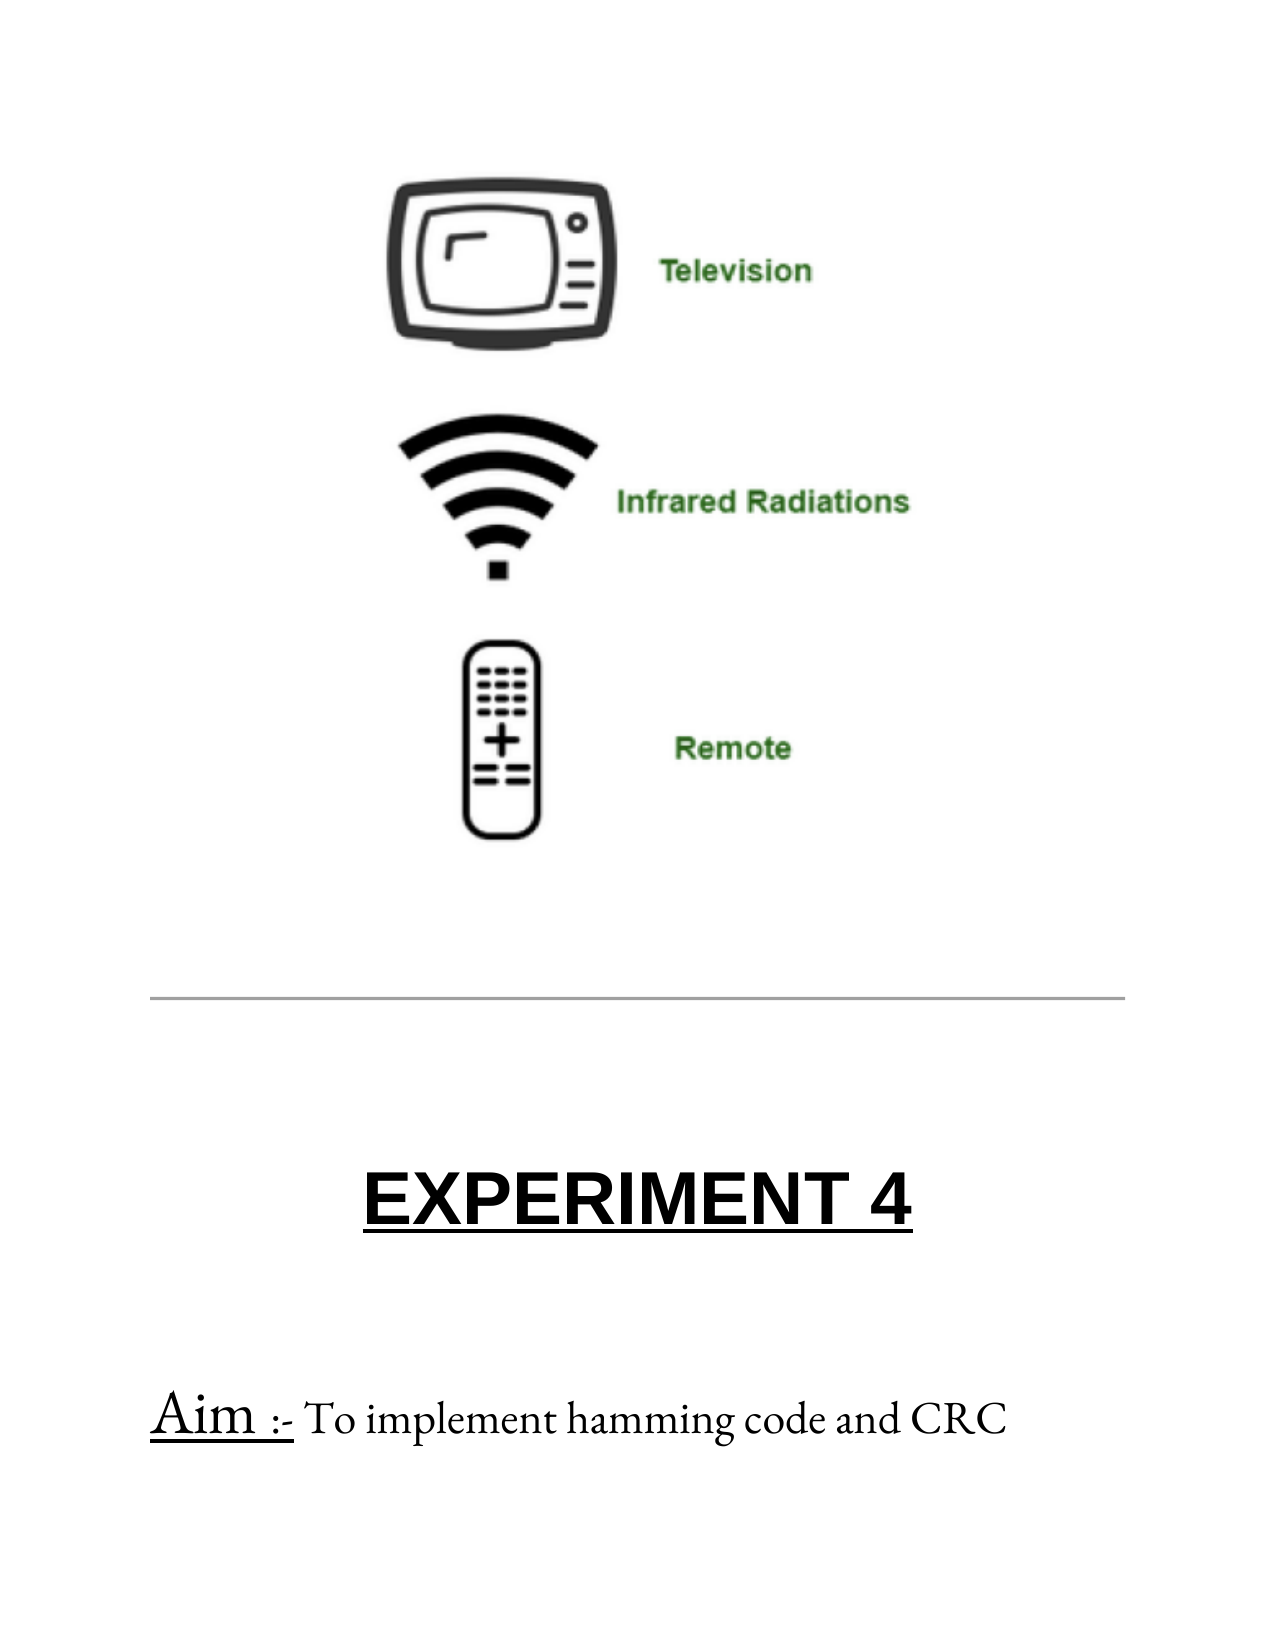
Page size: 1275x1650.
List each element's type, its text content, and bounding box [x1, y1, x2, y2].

text EXPERIMENT 4 [150, 1154, 1125, 1241]
picture [382, 150, 938, 854]
text Aim :- To implement hamming code and CRC [150, 1371, 1125, 1452]
